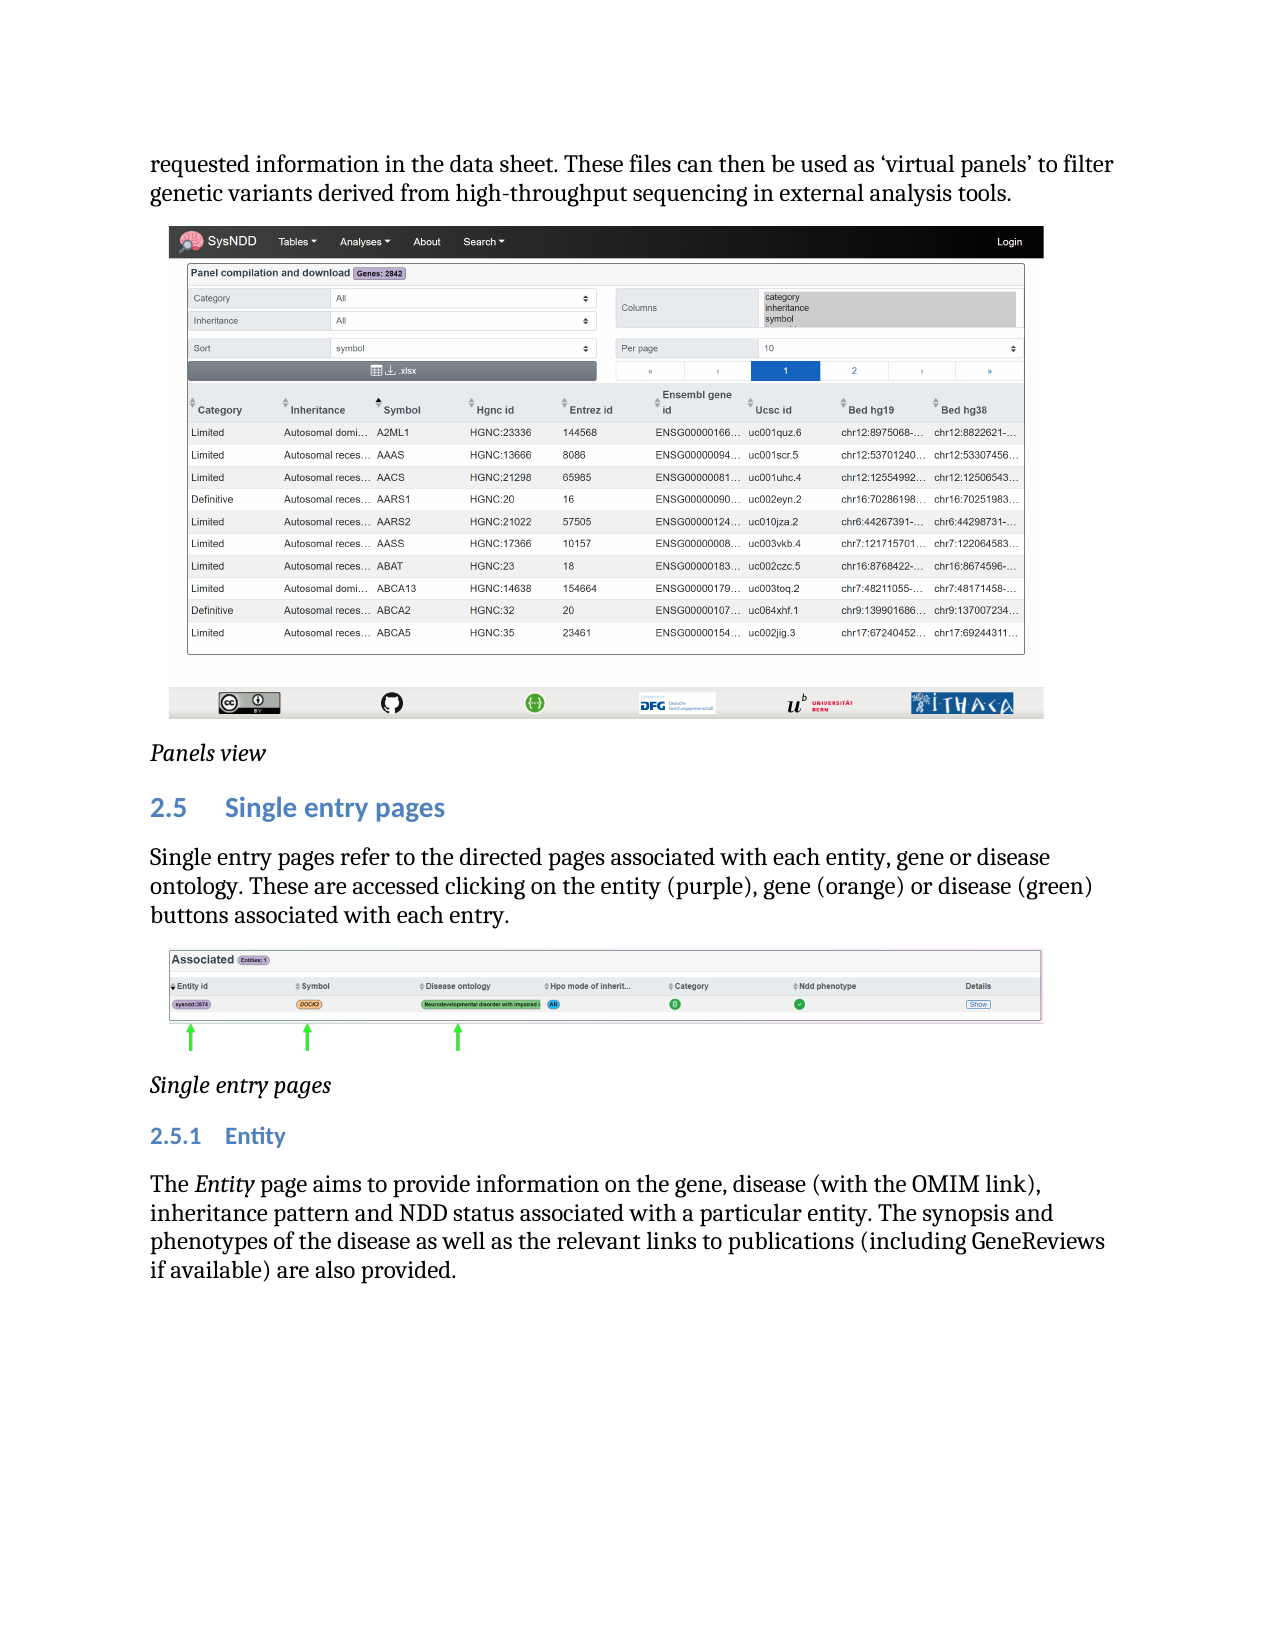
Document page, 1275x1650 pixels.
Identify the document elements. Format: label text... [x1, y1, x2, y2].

subtitle 2.5.1 Entity [150, 1121, 1125, 1151]
text Single entry pages [150, 1071, 1125, 1100]
text Panels view [150, 739, 1125, 768]
text Single entry pages refer to the directed pages associated with each entity, gene or disease ontology. These are accessed clicking on the entity (purple), gene (orange) or disease (green) buttons associated with each entry. [150, 843, 1125, 929]
text The Entity page aims to provide information on the gene, disease (with the OMIM link), inheritance pattern and NDD status associated with a particular entity. The synopsis and phenotypes of the disease as well as the relevant links to publications (including GeneReviews if available) are also provided. [150, 1170, 1125, 1285]
picture [168, 226, 1044, 719]
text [150, 150, 1125, 207]
picture [168, 948, 1044, 1051]
subtitle 2.5 Single entry pages [150, 789, 1125, 824]
